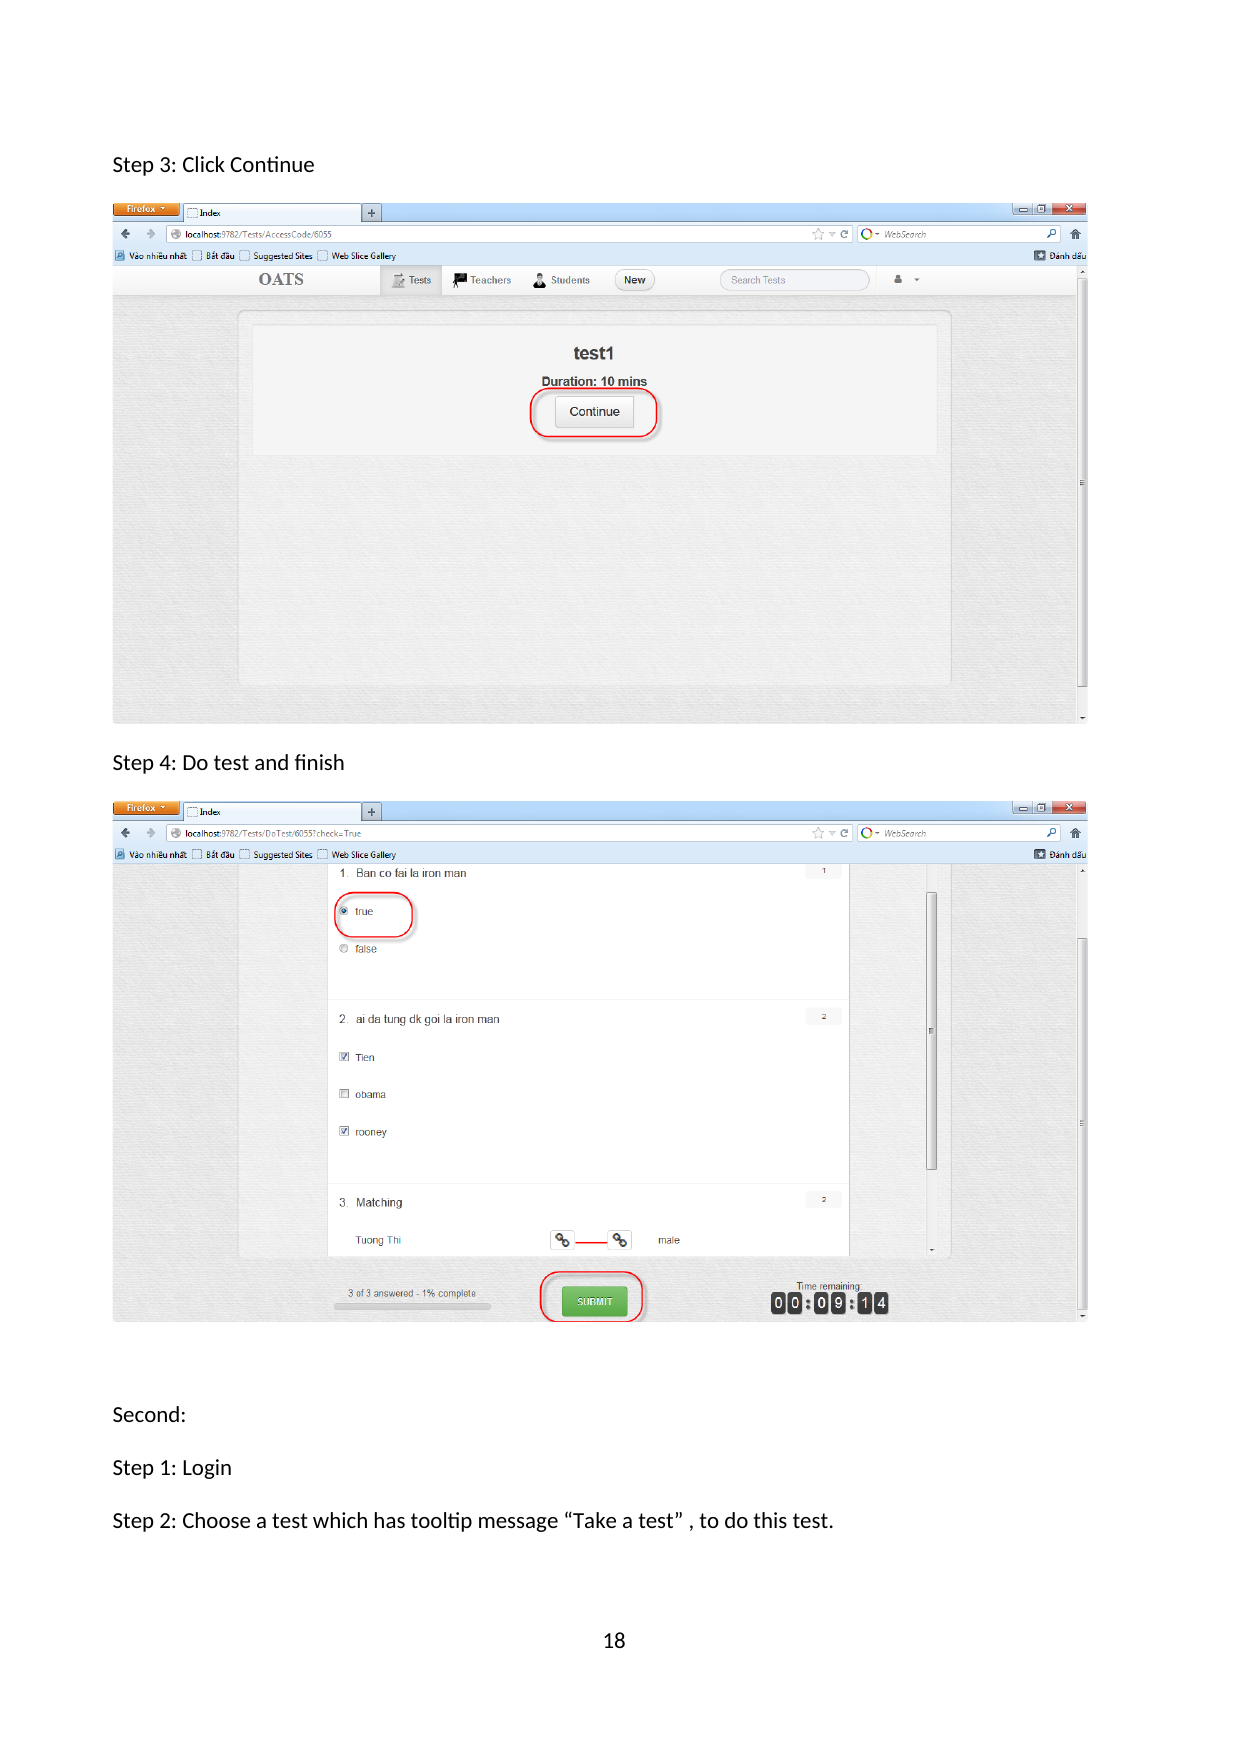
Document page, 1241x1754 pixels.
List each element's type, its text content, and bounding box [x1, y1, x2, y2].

text Step 2: Choose a test which has tooltip message “Take a test” , to do this test. [112, 1506, 1115, 1534]
text Step 3: Click Continue [112, 150, 1115, 178]
text Step 4: Do test and finish [112, 748, 1115, 776]
picture [112, 203, 1088, 724]
picture [112, 801, 1088, 1322]
text Second: [112, 1400, 1115, 1428]
text Step 1: Login [112, 1453, 1115, 1481]
